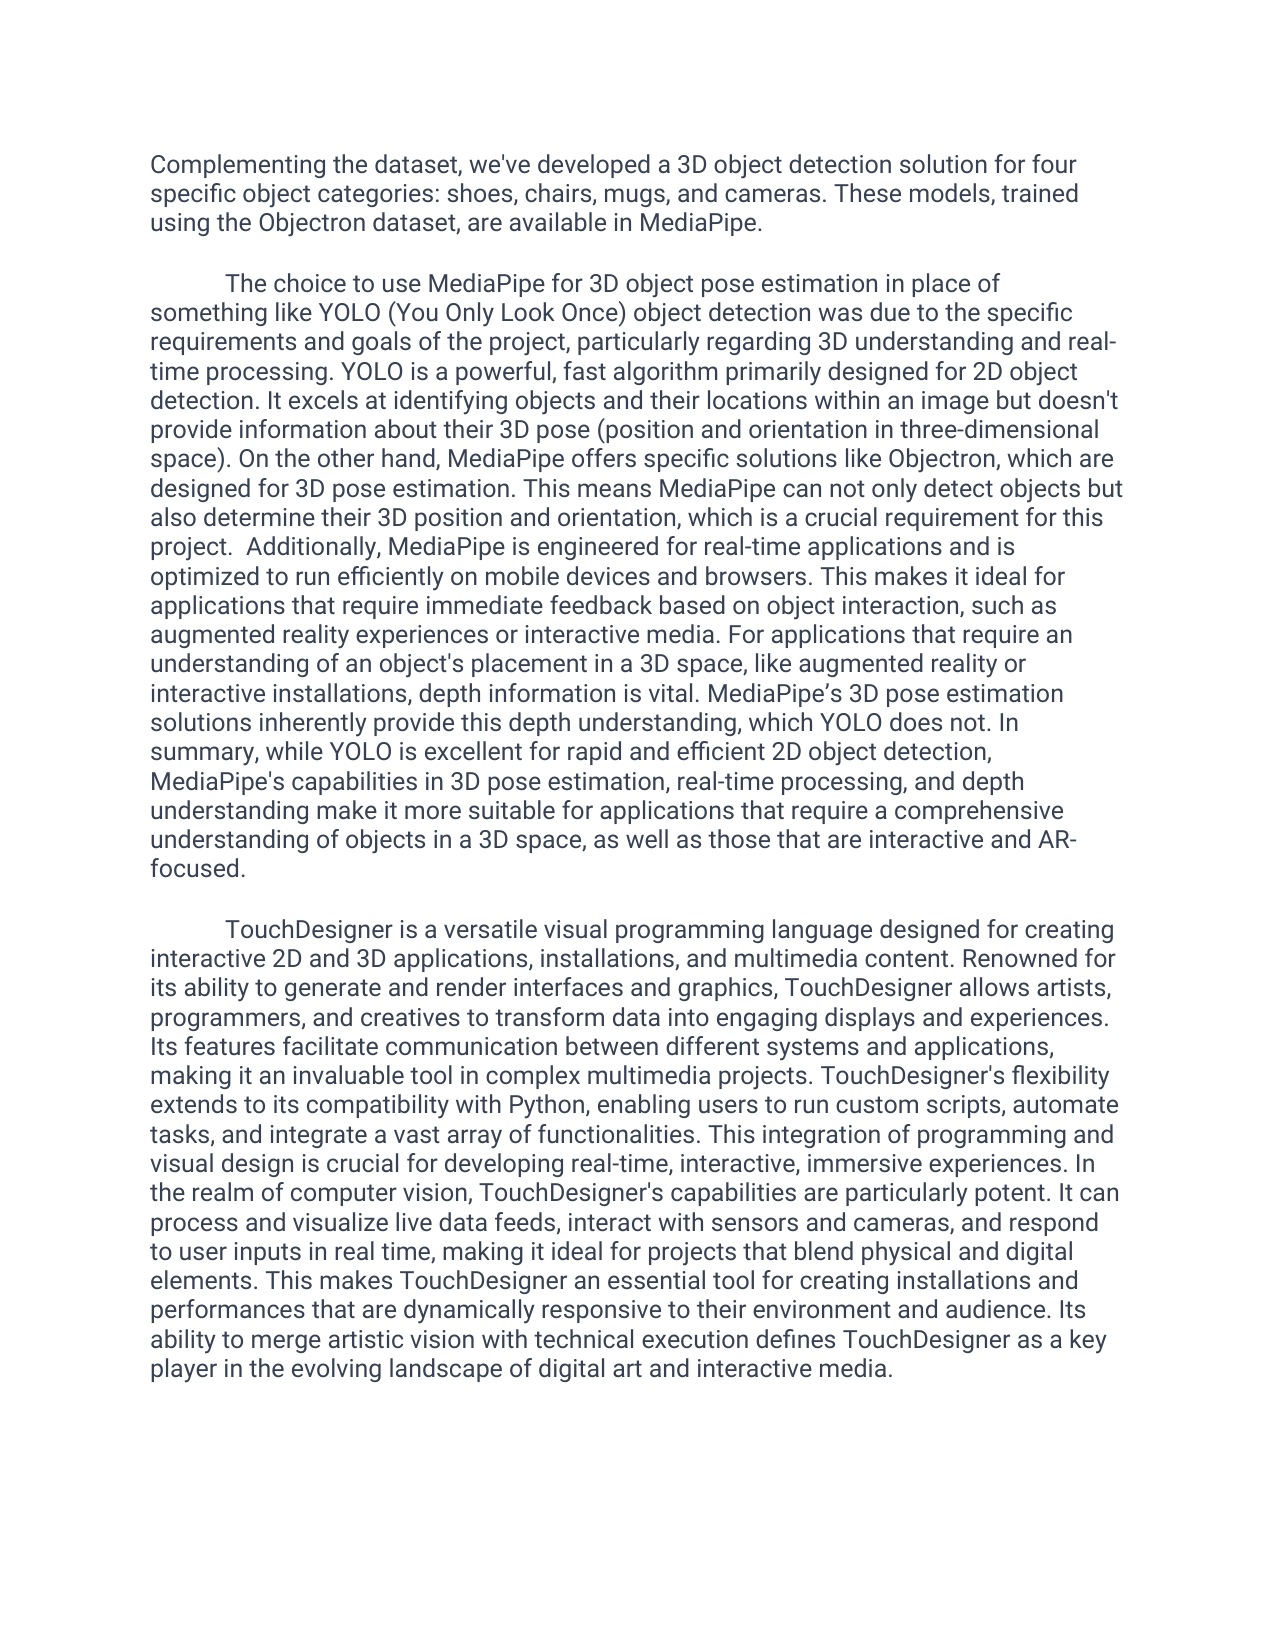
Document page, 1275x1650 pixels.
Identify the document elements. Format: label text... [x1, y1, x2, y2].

text The choice to use MediaPipe for 3D object pose estimation in place of something like YOLO (You Only Look Once) object detection was due to the specific requirements and goals of the project, particularly regarding 3D understanding and real-time processing. YOLO is a powerful, fast algorithm primarily designed for 2D object detection. It excels at identifying objects and their locations within an image but doesn't provide information about their 3D pose (position and orientation in three-dimensional space). On the other hand, MediaPipe offers specific solutions like Objectron, which are designed for 3D pose estimation. This means MediaPipe can not only detect objects but also determine their 3D position and orientation, which is a crucial requirement for this project. Additionally, MediaPipe is engineered for real-time applications and is optimized to run efficiently on mobile devices and browsers. This makes it ideal for applications that require immediate feedback based on object interaction, such as augmented reality experiences or interactive media. For applications that require an understanding of an object's placement in a 3D space, like augmented reality or interactive installations, depth information is vital. MediaPipe’s 3D pose estimation solutions inherently provide this depth understanding, which YOLO does not. In summary, while YOLO is excellent for rapid and efficient 2D object detection, MediaPipe's capabilities in 3D pose estimation, real-time processing, and depth understanding make it more suitable for applications that require a comprehensive understanding of objects in a 3D space, as well as those that are interactive and AR-focused. [150, 269, 1125, 884]
text TouchDesigner is a versatile visual programming language designed for creating interactive 2D and 3D applications, installations, and multimedia content. Renowned for its ability to generate and render interfaces and graphics, TouchDesigner allows artists, programmers, and creatives to transform data into engaging displays and experiences. Its features facilitate communication between different systems and applications, making it an invaluable tool in complex multimedia projects. TouchDesigner's flexibility extends to its compatibility with Python, enabling users to run custom scripts, automate tasks, and integrate a vast array of functionalities. This integration of programming and visual design is crucial for developing real-time, interactive, immersive experiences. In the realm of computer vision, TouchDesigner's capabilities are particularly potent. It can process and visualize live data feeds, interact with sensors and cameras, and respond to user inputs in real time, making it ideal for projects that blend physical and digital elements. This makes TouchDesigner an essential tool for creating installations and performances that are dynamically responsive to their environment and audience. Its ability to merge artistic vision with technical execution defines TouchDesigner as a key player in the evolving landscape of digital art and interactive media. [150, 915, 1125, 1383]
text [150, 150, 1125, 238]
